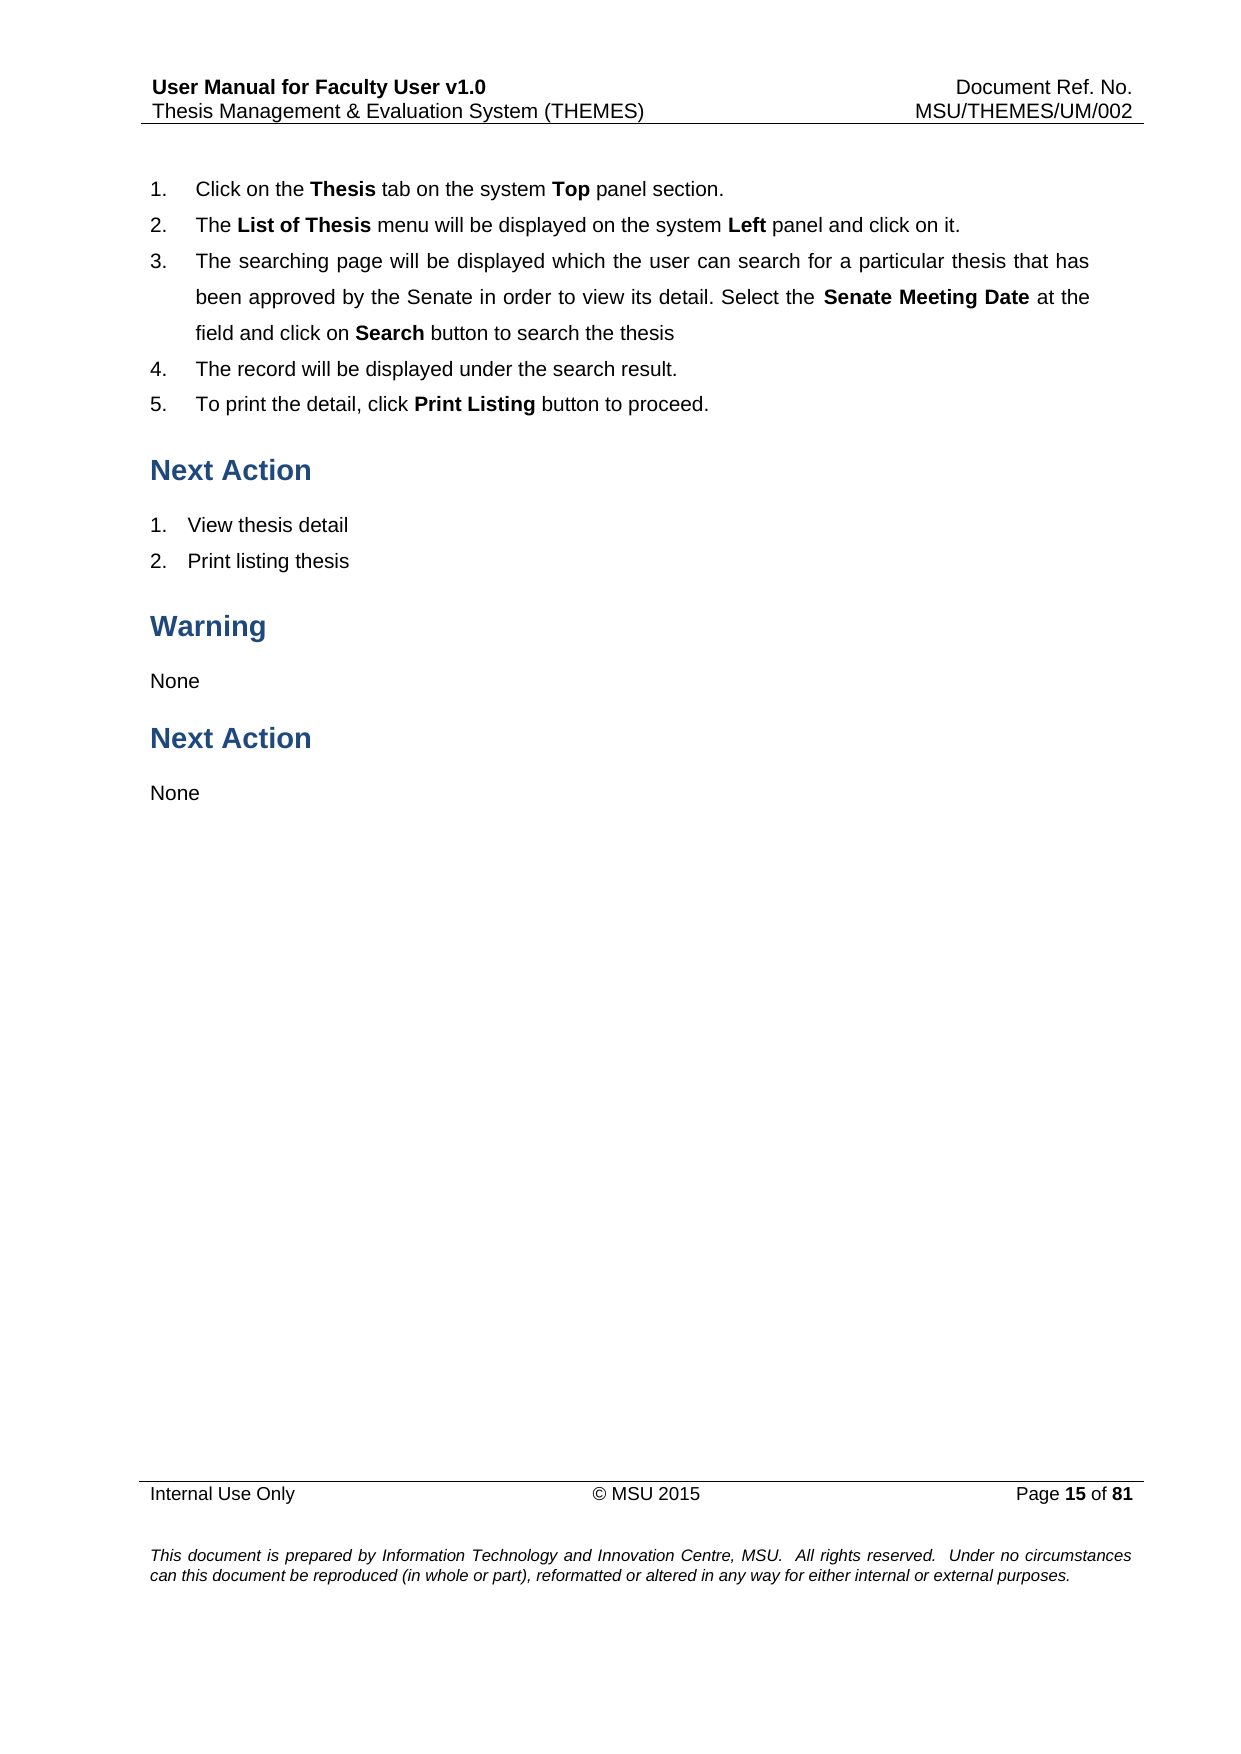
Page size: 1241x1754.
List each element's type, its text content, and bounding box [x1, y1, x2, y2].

list To print the detail, click Print Listing button to proceed. [150, 392, 1090, 416]
list Print listing thesis [150, 548, 1090, 572]
text Next Action [150, 721, 1090, 755]
list The record will be displayed under the search result. [150, 356, 1090, 380]
list View thesis detail [150, 513, 1090, 537]
text None [150, 669, 1090, 693]
list The searching page will be displayed which the user can search for a particular thesis that has been approved by the Senate in order to view its detail. Select the Senate Meeting Date at the field and click on Search button to search the thesis [150, 248, 1090, 344]
list The List of Thesis menu will be displayed on the system Left panel and click on it. [150, 213, 1090, 237]
text None [150, 781, 1090, 805]
text Warning [150, 609, 1090, 643]
list Click on the Thesis tab on the system Top panel section. [150, 177, 1090, 201]
text Next Action [150, 453, 1090, 487]
